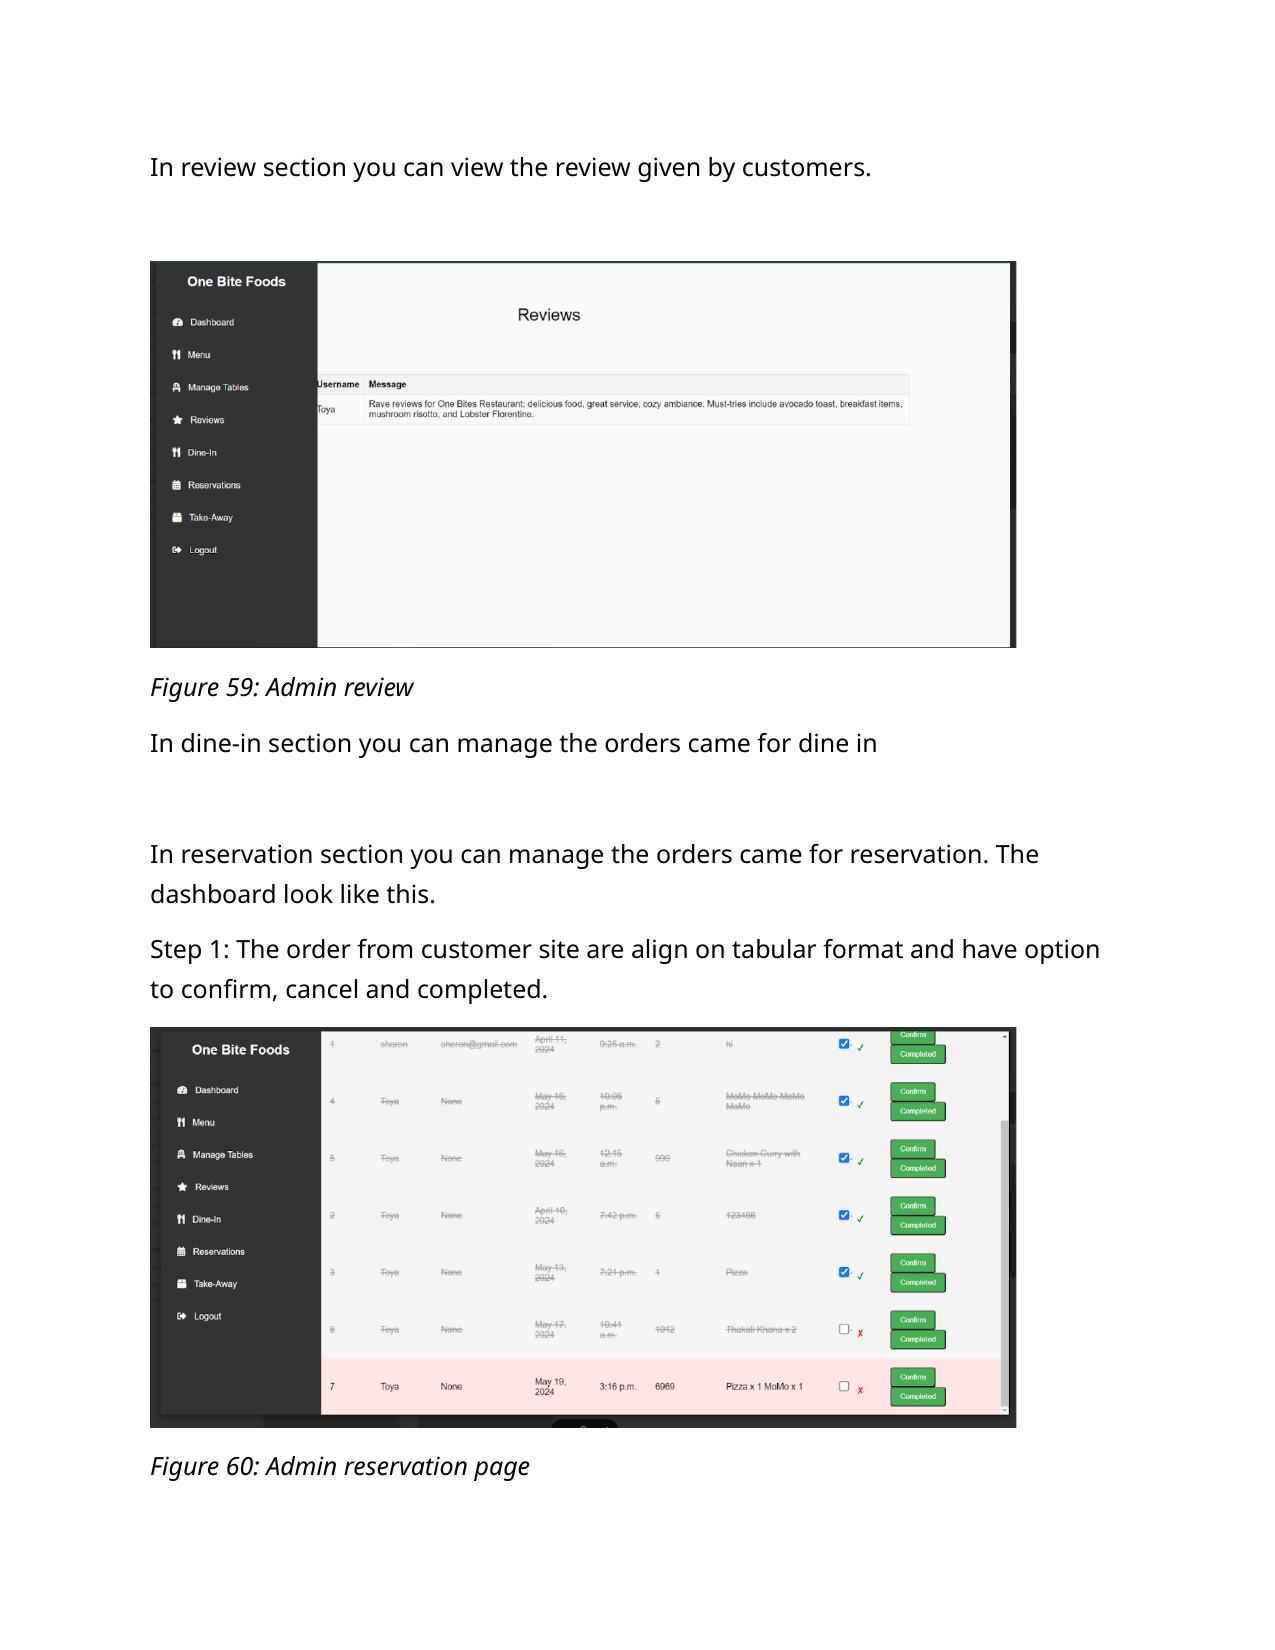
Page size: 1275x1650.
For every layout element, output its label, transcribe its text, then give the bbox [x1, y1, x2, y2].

picture [150, 1027, 1017, 1428]
text Step 1: The order from customer site are align on tabular format and have option to confirm, cancel and completed. [150, 932, 1125, 1005]
text Figure 60: Admin reservation page [150, 1449, 1125, 1483]
picture [150, 261, 1017, 648]
text Figure 59: Admin review [150, 670, 1125, 704]
text In dine-in section you can manage the orders came for dine in [150, 726, 1125, 759]
text In reservation section you can manage the orders came for reservation. The dashboard look like this. [150, 837, 1125, 910]
text In review section you can view the review given by customers. [150, 150, 1125, 184]
